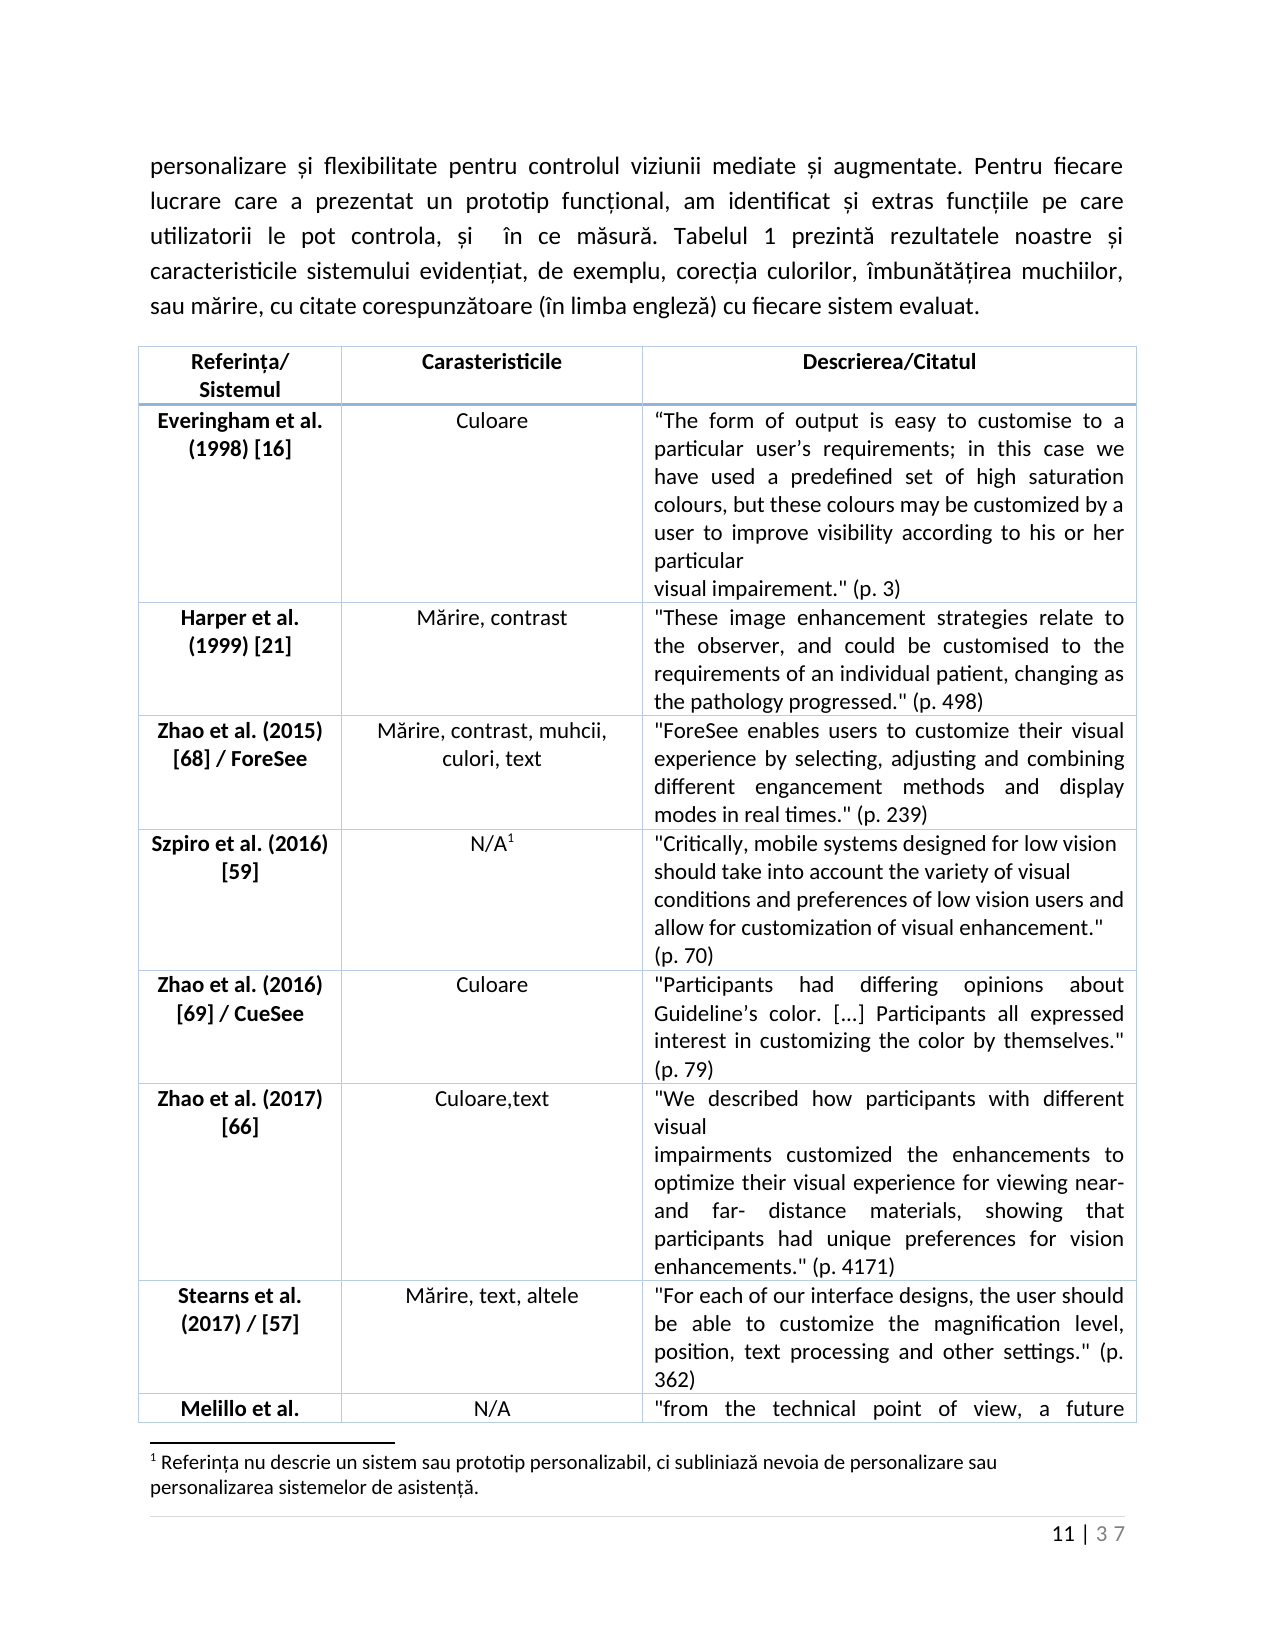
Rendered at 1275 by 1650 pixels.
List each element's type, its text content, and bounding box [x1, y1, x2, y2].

table_cell “The form of output is easy to customise to a particular user’s requirements; in this case we have used a predefined set of high saturation colours, but these colours may be customized by a user to improve visibility according to his or her particular visual impairement." (p. 3) [643, 406, 1136, 602]
table_cell Culoare [342, 406, 642, 602]
table_header Referința/Sistemul [139, 347, 341, 403]
table_cell Culoare [342, 971, 642, 1083]
table_cell Everingham et al. (1998) [16] [139, 406, 341, 602]
table_cell "For each of our interface designs, the user should be able to customize the magnification level, position, text processing and other settings." (p. 362) [643, 1281, 1136, 1393]
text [150, 150, 1125, 321]
table_cell "These image enhancement strategies relate to the observer, and could be customised to the requirements of an individual patient, changing as the pathology progressed." (p. 498) [643, 603, 1136, 715]
table_header Carasteristicile [342, 347, 642, 403]
table_cell Zhao et al. (2016) [69] / CueSee [139, 971, 341, 1083]
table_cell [643, 1394, 1136, 1422]
table_header Descrierea/Citatul [643, 347, 1136, 403]
table_cell Stearns et al. (2017) / [57] [139, 1281, 341, 1393]
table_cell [139, 1394, 341, 1422]
table_cell Mărire, contrast [342, 603, 642, 715]
table_cell "We described how participants with different visual impairments customized the enhancements to optimize their visual experience for viewing near- and far- distance materials, showing that participants had unique preferences for vision enhancements." (p. 4171) [643, 1084, 1136, 1280]
table_cell Harper et al. (1999) [21] [139, 603, 341, 715]
table_cell Culoare,text [342, 1084, 642, 1280]
table_cell N/A [342, 830, 642, 969]
table_cell Zhao et al. (2015) [68] / ForeSee [139, 716, 341, 828]
table_cell "ForeSee enables users to customize their visual experience by selecting, adjusting and combining different engancement methods and display modes in real times." (p. 239) [643, 716, 1136, 828]
table_cell Szpiro et al. (2016) [59] [139, 830, 341, 969]
table_cell Mărire, text, altele [342, 1281, 642, 1393]
table_cell Zhao et al. (2017) [66] [139, 1084, 341, 1280]
table_cell "Participants had differing opinions about Guideline’s color. [...] Participants all expressed interest in customizing the color by themselves." (p. 79) [643, 971, 1136, 1083]
table_cell N/A [342, 1394, 642, 1422]
table_cell Mărire, contrast, muhcii, culori, text [342, 716, 642, 828]
table_cell "Critically, mobile systems designed for low vision should take into account the variety of visual conditions and preferences of low vision users and allow for customization of visual enhancement." (p. 70) [643, 830, 1136, 969]
